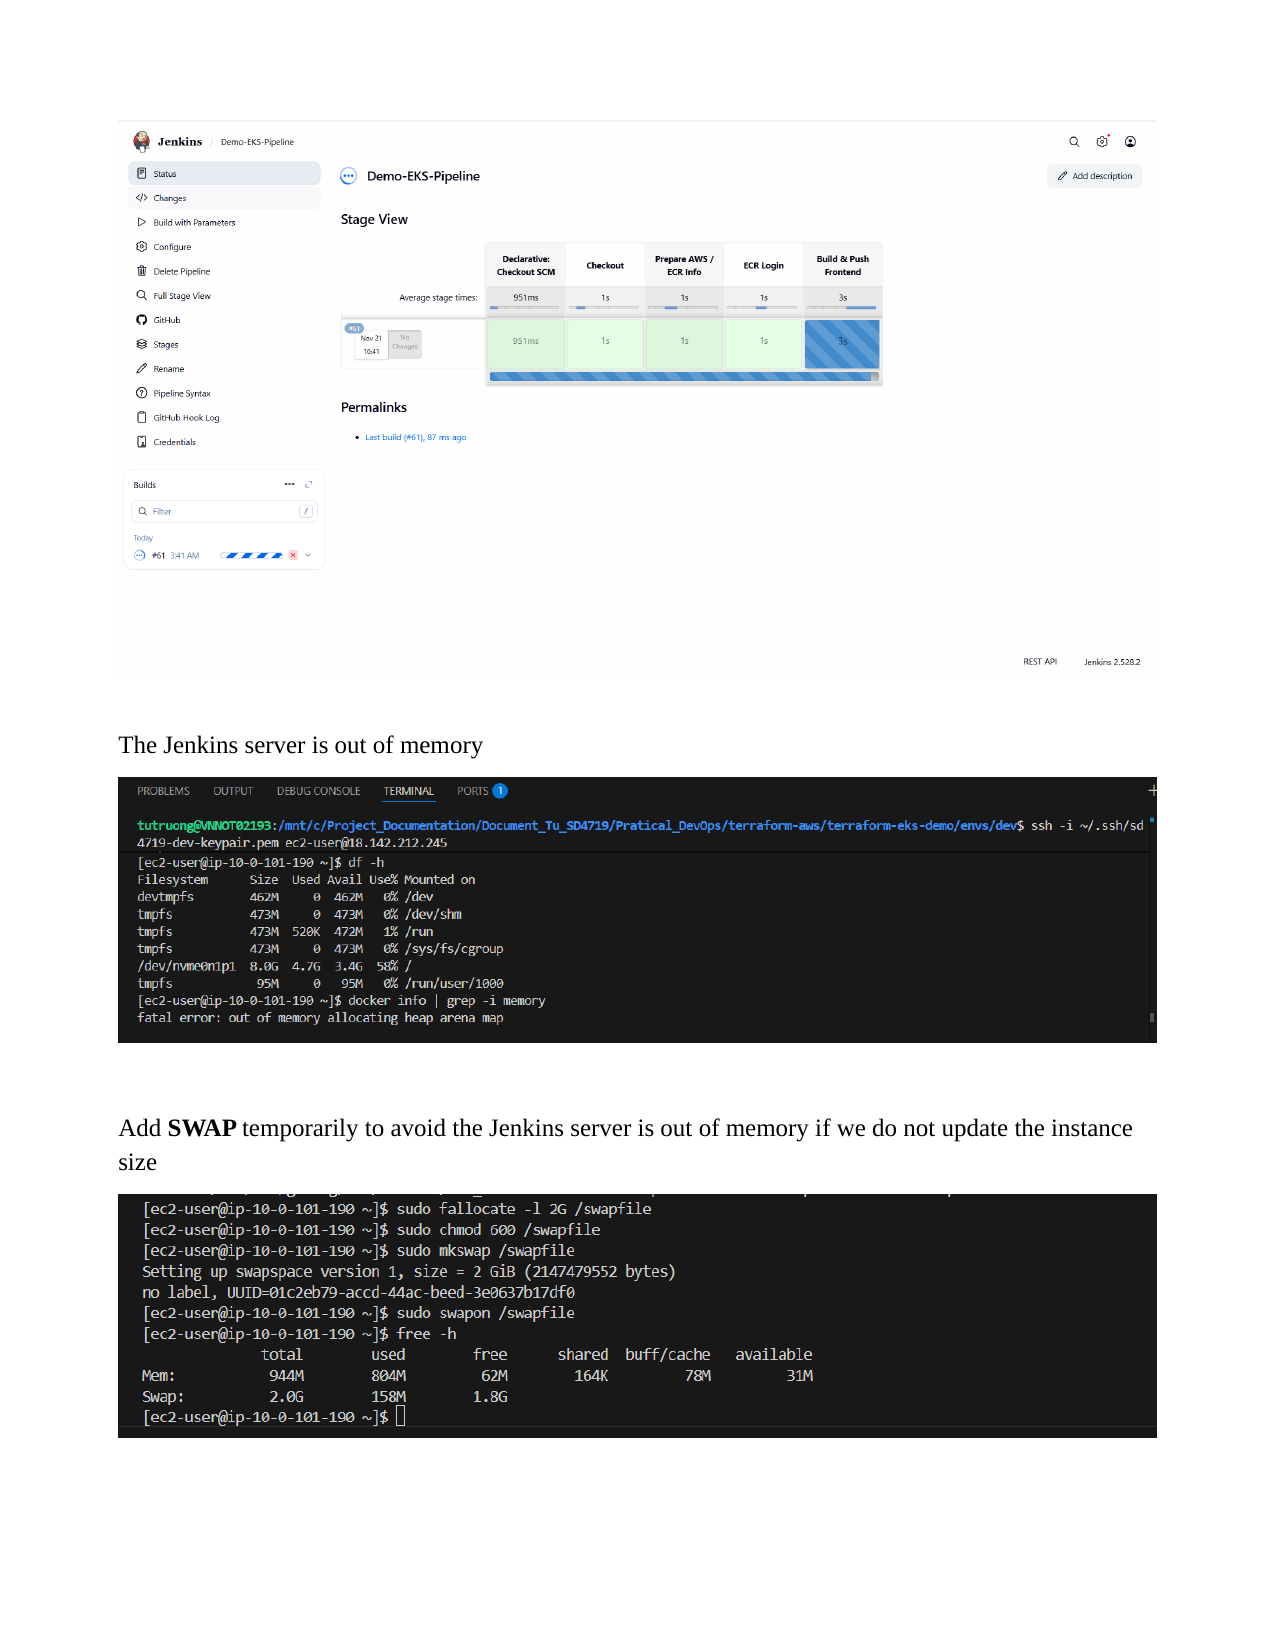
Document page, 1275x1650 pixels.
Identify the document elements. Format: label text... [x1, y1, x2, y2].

picture [118, 118, 1157, 679]
text Add SWAP temporarily to avoid the Jenkins server is out of memory if we do not update the instance size [118, 1113, 1157, 1175]
text The Jenkins server is out of memory [118, 730, 1157, 759]
picture [118, 1194, 1157, 1438]
picture [118, 777, 1157, 1043]
